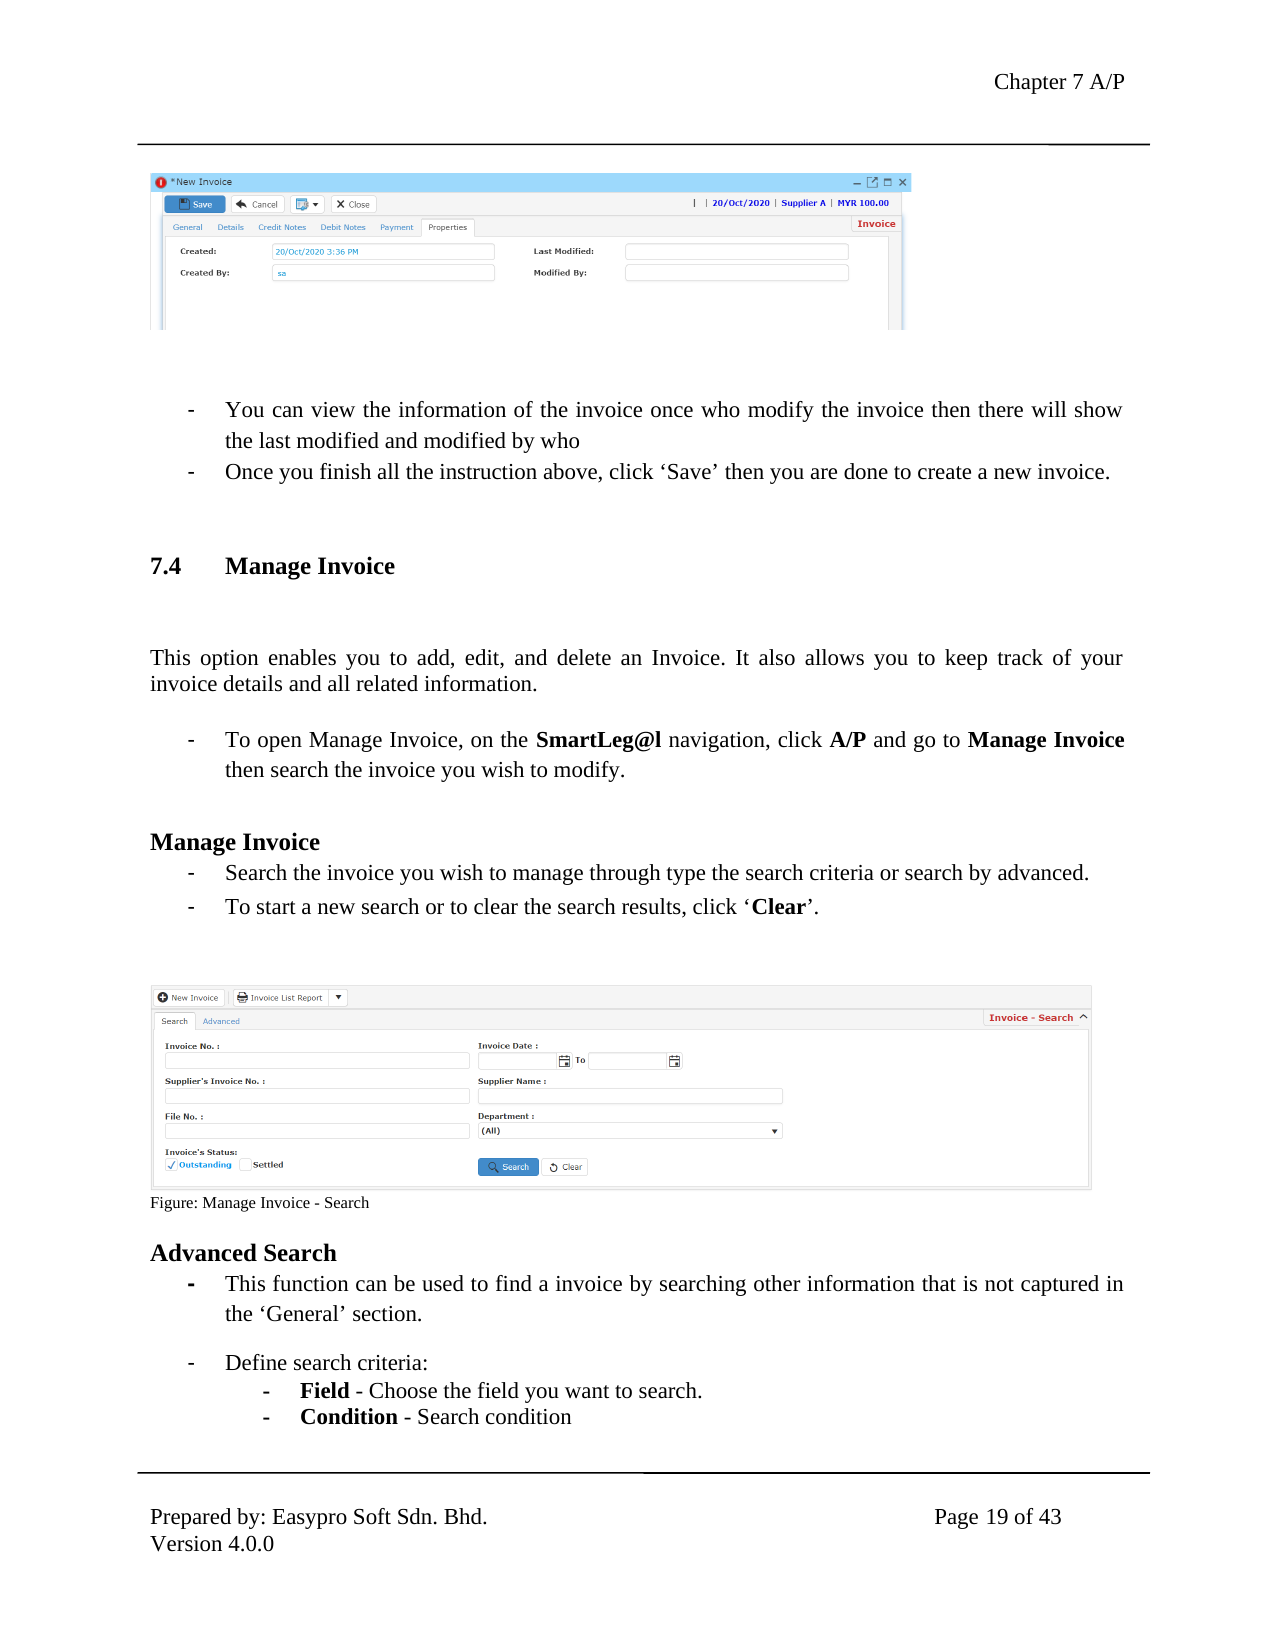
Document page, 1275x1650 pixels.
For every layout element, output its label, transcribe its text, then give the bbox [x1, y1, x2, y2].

list To start a new search or to clear the search results, click ‘Clear’. [187, 890, 1125, 921]
text Figure: Manage Invoice - Search [150, 1193, 1125, 1212]
list Define search criteria: [187, 1345, 1125, 1377]
list You can view the information of the invoice once who modify the invoice then there will show the last modified and modified by who [187, 393, 1125, 453]
text 7.4 Manage Invoice [150, 551, 1125, 579]
list Once you finish all the instruction above, click ‘Save’ then you are done to create a new invoice. [187, 455, 1125, 486]
list - Field - Choose the field you want to search. [225, 1377, 1125, 1403]
list Search the invoice you wish to manage through type the search criteria or search by advanced. [187, 856, 1125, 887]
text - Condition - Search condition [262, 1403, 1125, 1429]
text Manage Invoice [150, 827, 1125, 856]
text This option enables you to add, edit, and delete an Invoice. It also allows you to keep track of your invoice details and all related information. [150, 643, 1125, 696]
list This function can be used to find a invoice by searching other information that is not captured in the ‘General’ section. [187, 1267, 1125, 1327]
list To open Manage Invoice, on the SmartLeg@l navigation, click A/P and go to Manage Invoice then search the invoice you wish to modify. [187, 723, 1125, 782]
picture [150, 173, 912, 330]
text Advanced Search [150, 1238, 1125, 1267]
picture [150, 985, 1093, 1193]
